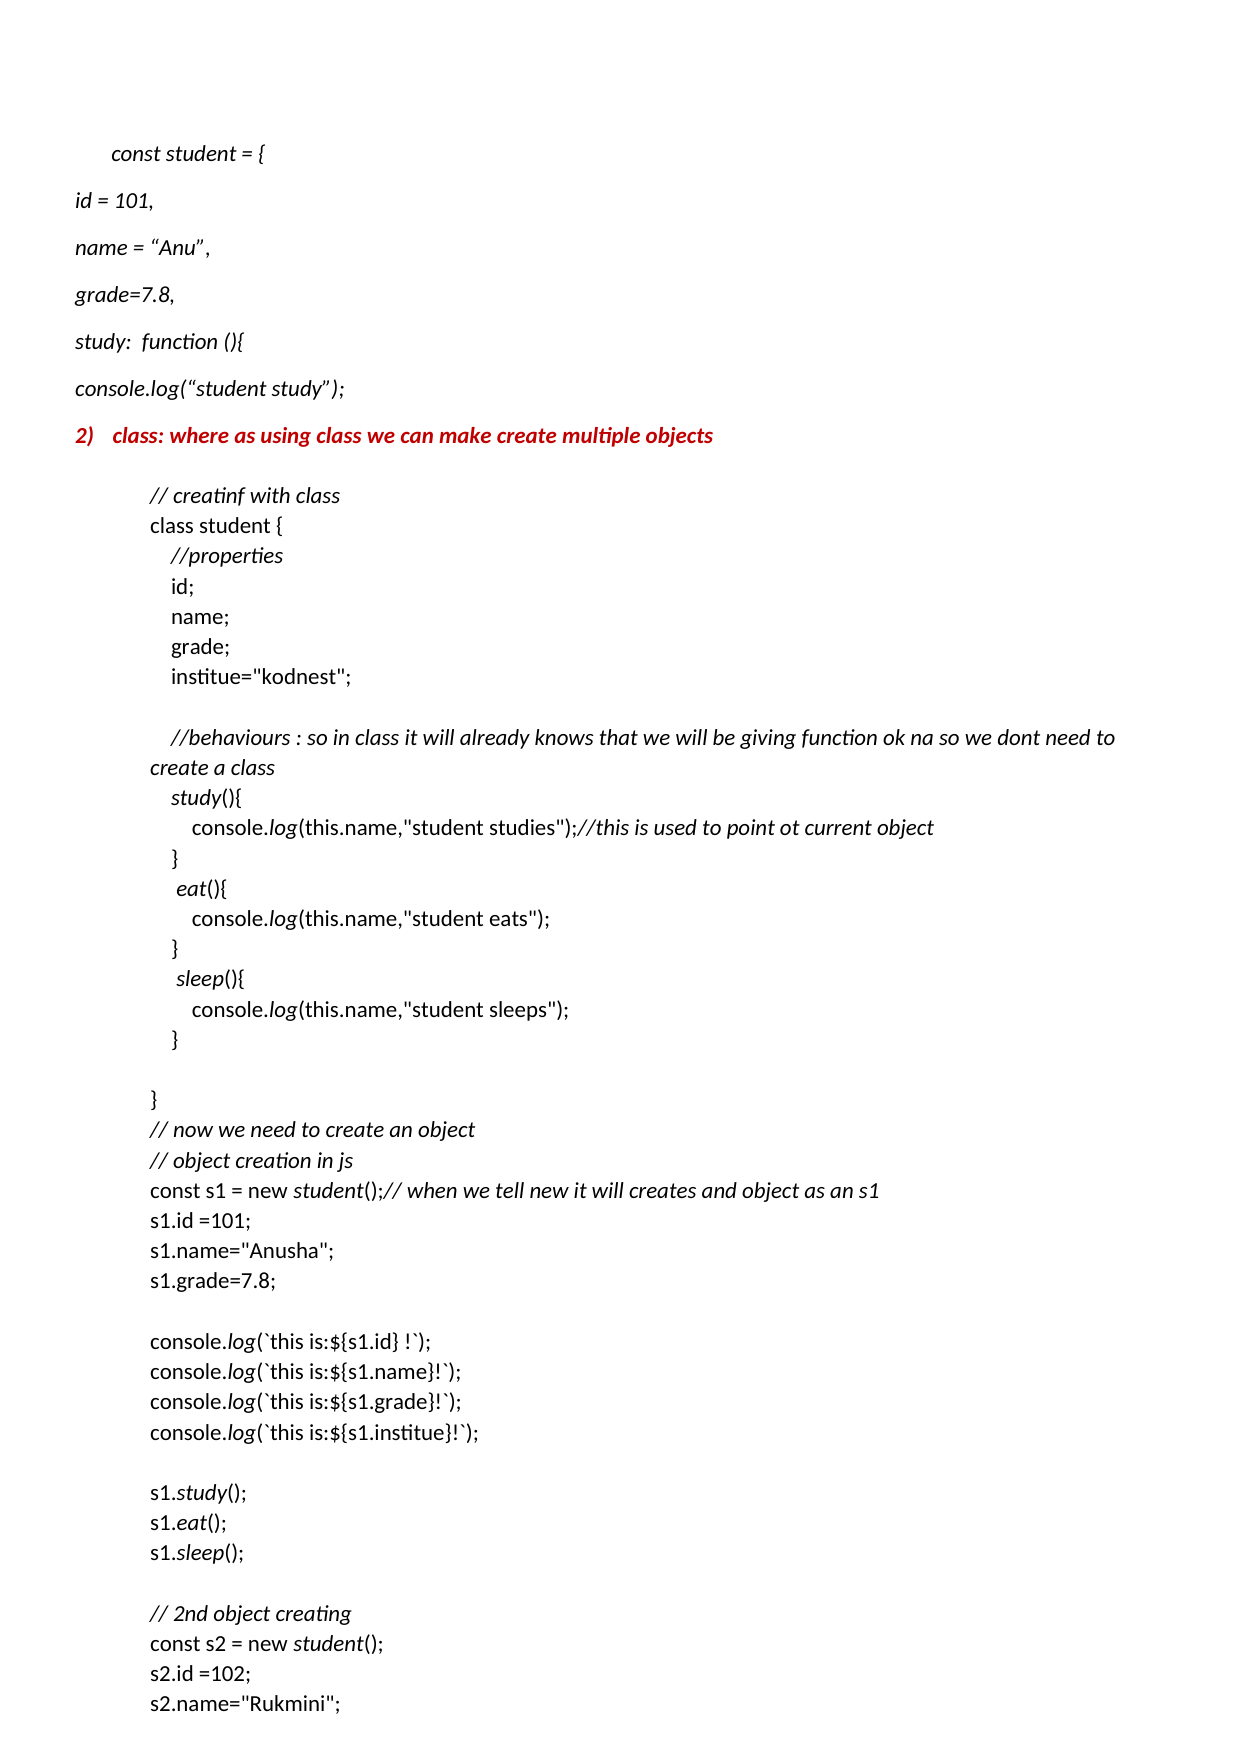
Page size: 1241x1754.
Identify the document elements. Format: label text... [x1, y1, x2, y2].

list console.log(`this is:${s1.name}!`); [150, 1357, 1154, 1385]
list s2.name="Rukmini"; [150, 1689, 1154, 1718]
list console.log(this.name,"student studies");//this is used to point ot current object [150, 813, 1154, 842]
list s1.sleep(); [150, 1538, 1154, 1567]
list const s1 = new student();// when we tell new it will creates and object as an s1 [150, 1176, 1154, 1204]
list class student { [150, 511, 1154, 539]
text grade=7.8, [75, 280, 1154, 308]
list s1.study(); [150, 1478, 1154, 1506]
list } [150, 1025, 1154, 1053]
list class: where as using class we can make create multiple objects [75, 421, 1154, 449]
text console.log(“student study”); [75, 374, 1154, 402]
list // 2nd object creating [150, 1599, 1154, 1627]
list grade; [150, 632, 1154, 660]
text name = “Anu”, [75, 233, 1154, 261]
list id; [150, 572, 1154, 600]
list // now we need to create an object [150, 1116, 1154, 1144]
text id = 101, [75, 186, 1154, 214]
list study(){ [150, 783, 1154, 811]
list // creatinf with class [150, 481, 1154, 509]
list console.log(`this is:${s1.institue}!`); [150, 1418, 1154, 1446]
list } [150, 934, 1154, 962]
list console.log(this.name,"student sleeps"); [150, 995, 1154, 1023]
text const student = { [75, 139, 1154, 168]
list //behaviours : so in class it will already knows that we will be giving function ok na so we dont need to create a class [150, 723, 1154, 781]
list } [150, 844, 1154, 872]
text study: function (){ [75, 327, 1154, 355]
list // object creation in js [150, 1146, 1154, 1174]
list sleep(){ [150, 964, 1154, 993]
list s2.id =102; [150, 1659, 1154, 1687]
list s1.eat(); [150, 1508, 1154, 1536]
list s1.grade=7.8; [150, 1267, 1154, 1295]
list name; [150, 602, 1154, 630]
list } [150, 1085, 1154, 1113]
list s1.id =101; [150, 1206, 1154, 1234]
list console.log(this.name,"student eats"); [150, 904, 1154, 932]
list institue="kodnest"; [150, 662, 1154, 691]
list //properties [150, 542, 1154, 570]
list console.log(`this is:${s1.id} !`); [150, 1327, 1154, 1355]
list s1.name="Anusha"; [150, 1236, 1154, 1264]
list const s2 = new student(); [150, 1629, 1154, 1657]
list eat(){ [150, 874, 1154, 902]
list console.log(`this is:${s1.grade}!`); [150, 1387, 1154, 1416]
